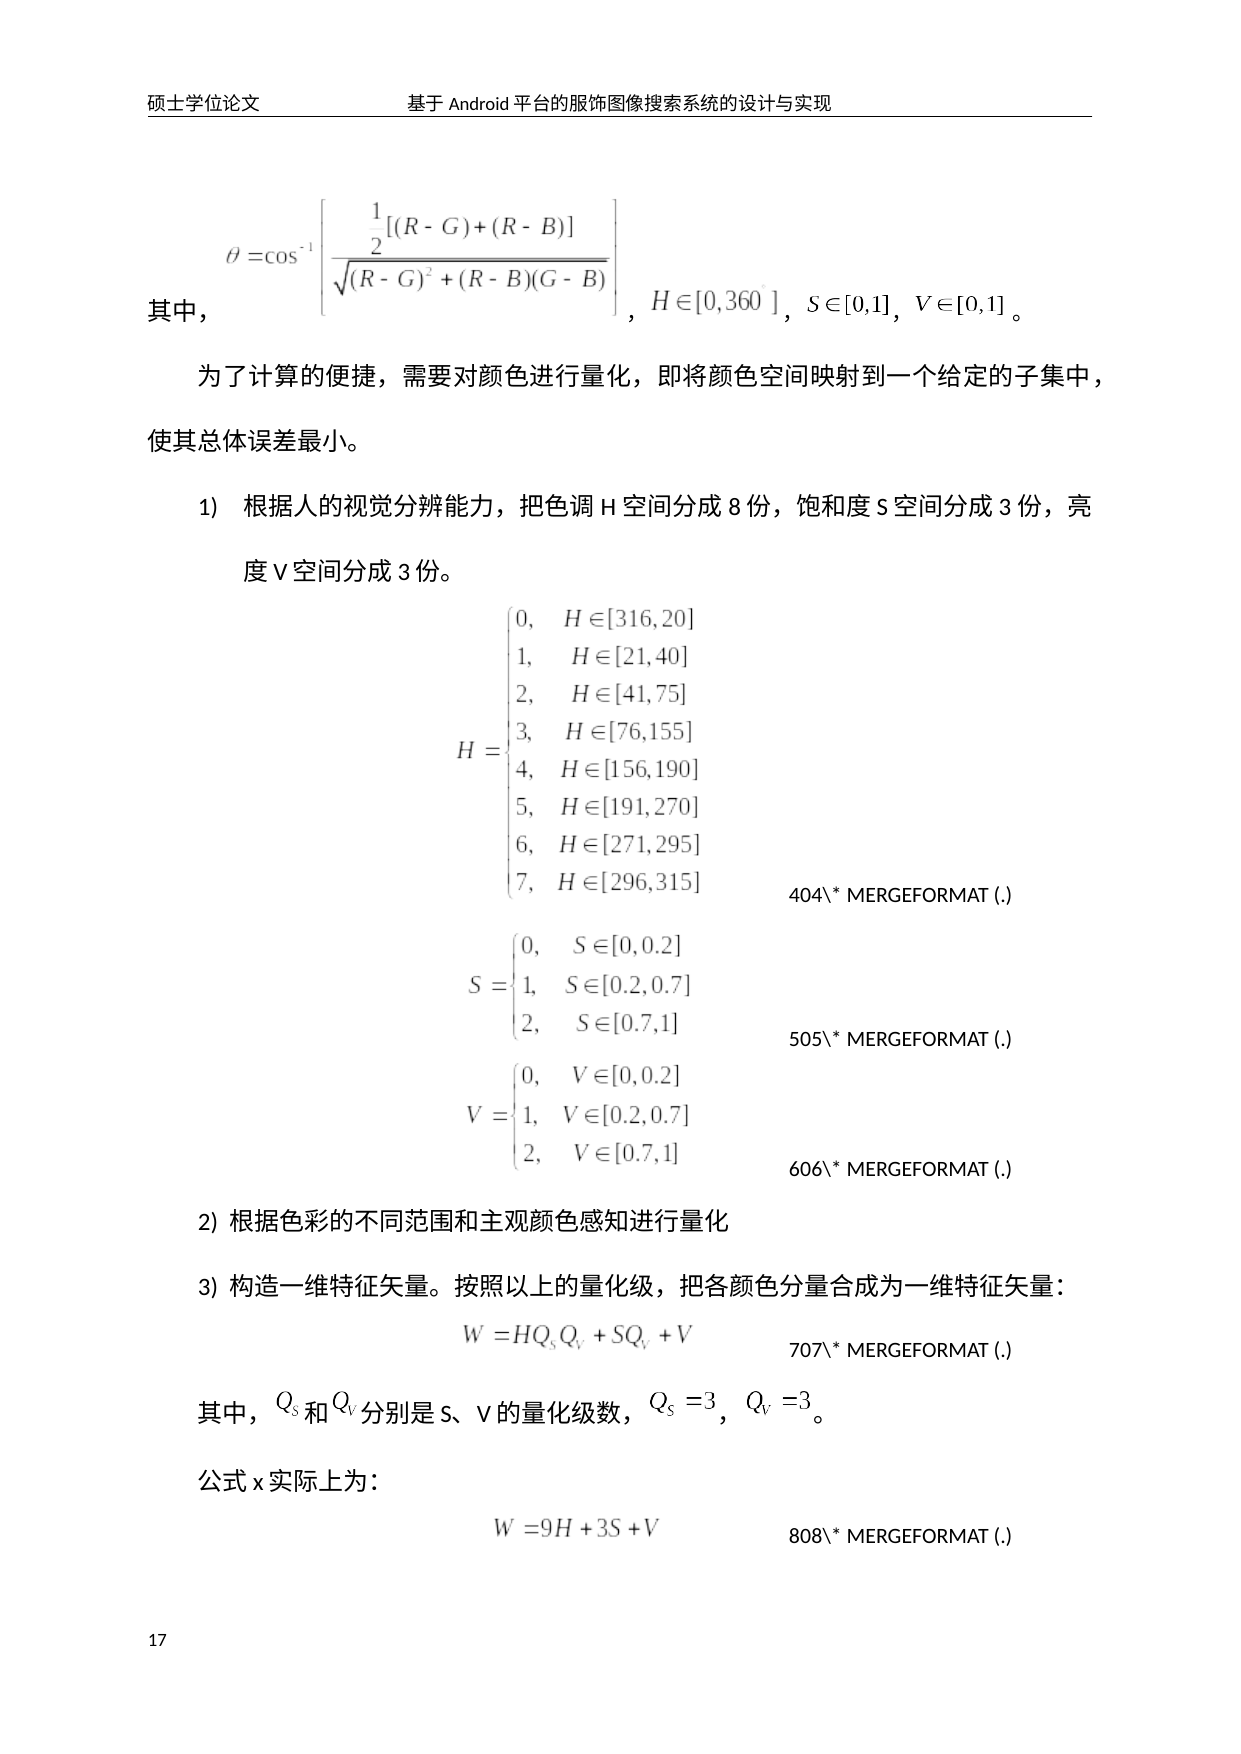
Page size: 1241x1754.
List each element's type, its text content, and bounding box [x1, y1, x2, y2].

list 其中，和分别是S、V的量化级数，，。 [148, 1382, 1092, 1447]
list 3) 构造一维特征矢量。按照以上的量化级，把各颜色分量合成为一维特征矢量： [148, 1252, 1092, 1317]
list 根据人的视觉分辨能力，把色调 H 空间分成 8份，饱和度S空间分成3 份，亮度V空间分成3份。 [198, 472, 1092, 602]
list 2) 根据色彩的不同范围和主观颜色感知进行量化 [148, 1187, 1092, 1252]
text 其中，，，， 。 [148, 180, 1092, 342]
list 公式x实际上为： [148, 1447, 1092, 1512]
list 为了计算的便捷，需要对颜色进行量化，即将颜色空间映射到一个给定的子集中，使其总体误差最小。 [148, 342, 1092, 472]
